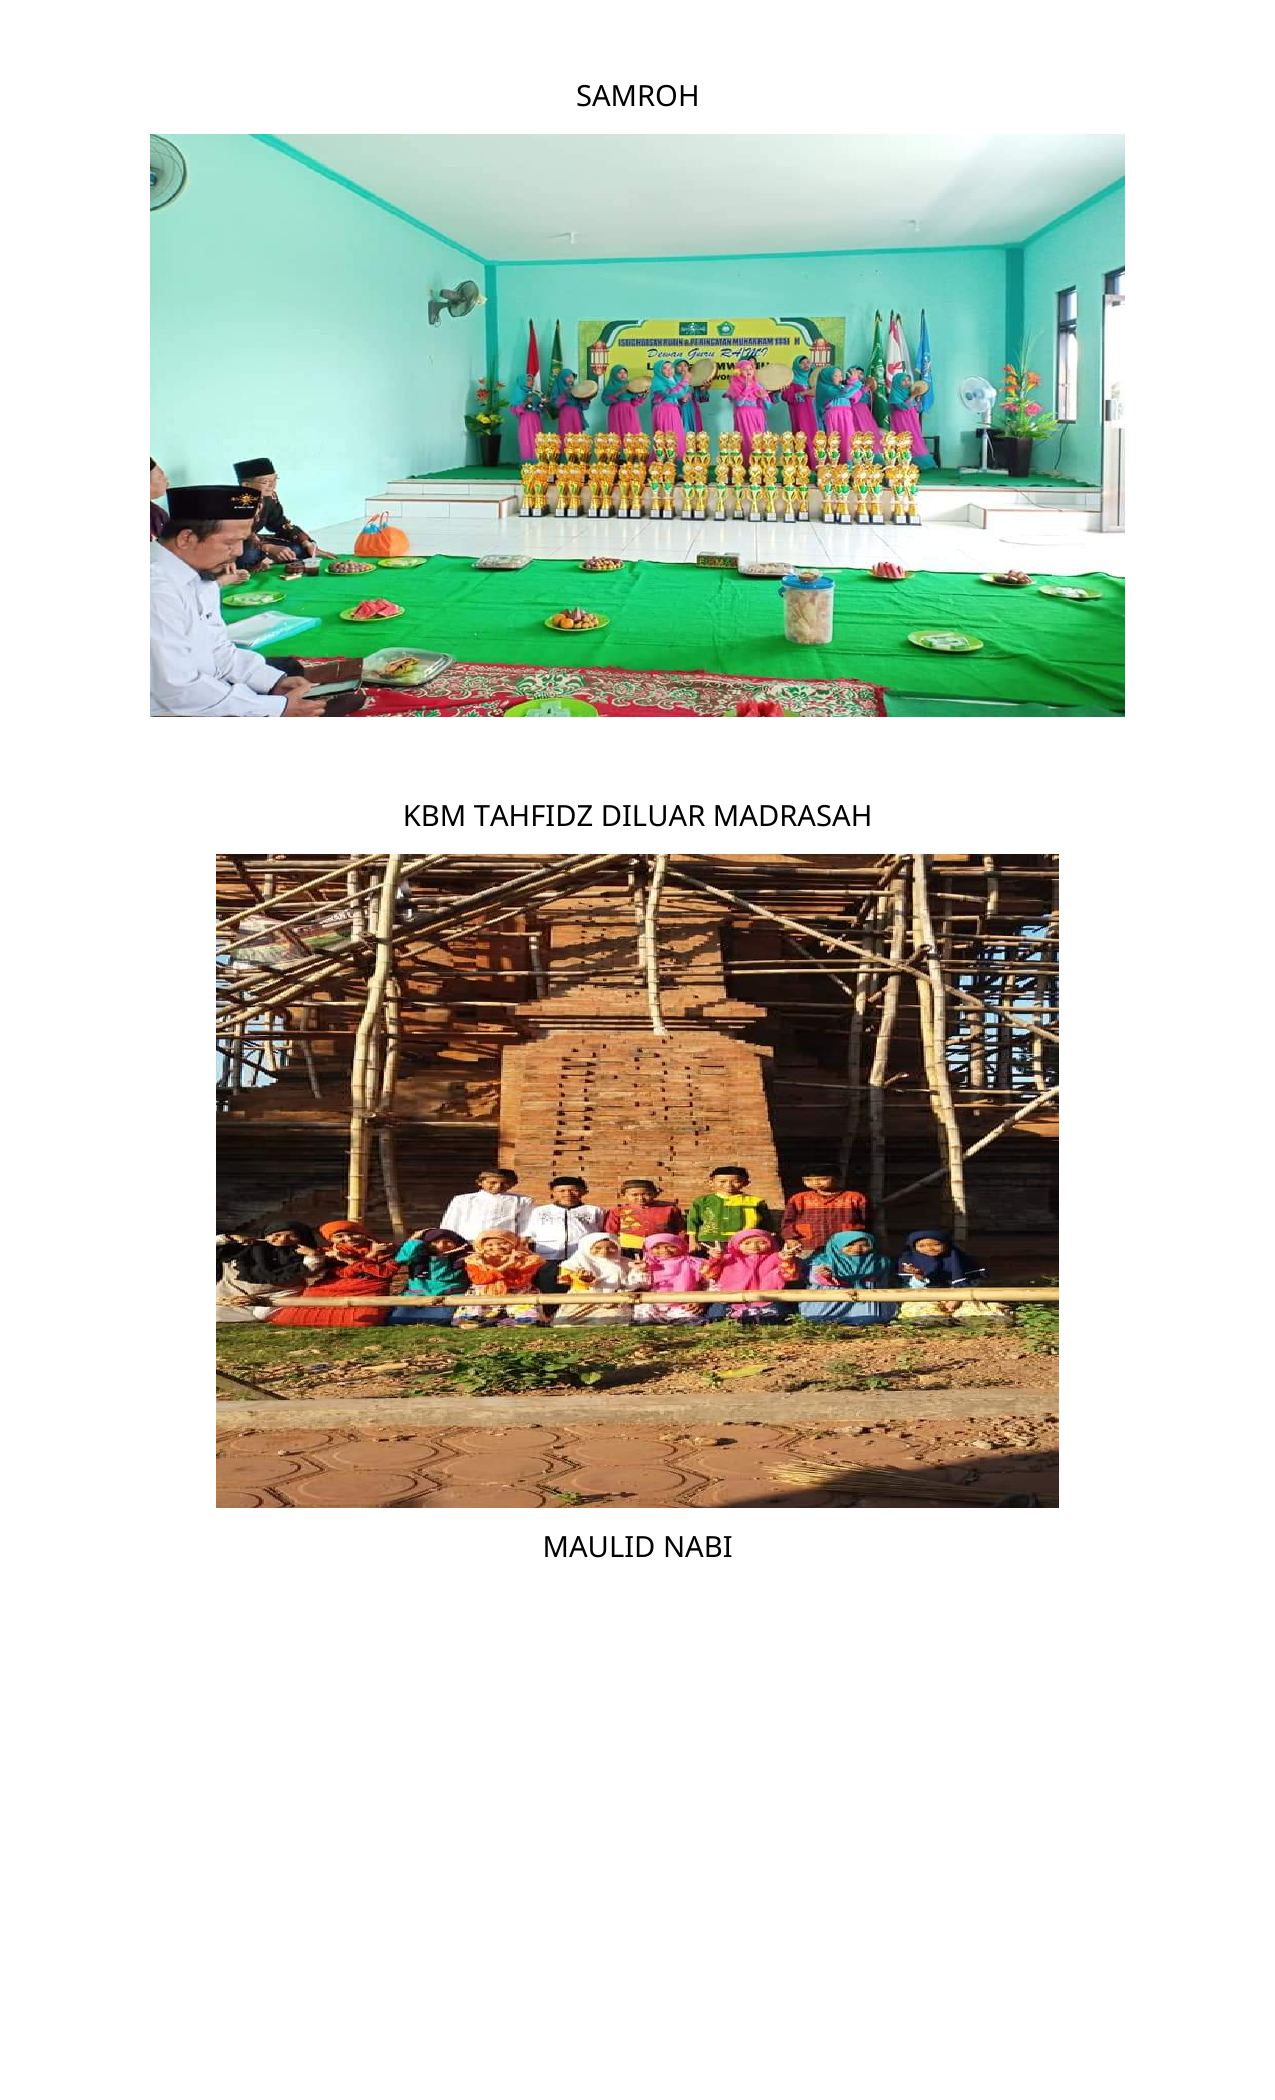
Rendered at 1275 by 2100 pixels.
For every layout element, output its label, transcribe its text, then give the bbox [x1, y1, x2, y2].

text SAMROH [75, 75, 1200, 115]
text MAULID NABI [75, 1527, 1200, 1566]
picture [216, 854, 1059, 1508]
text KBM TAHFIDZ DILUAR MADRASAH [75, 795, 1200, 834]
picture [150, 134, 1125, 717]
